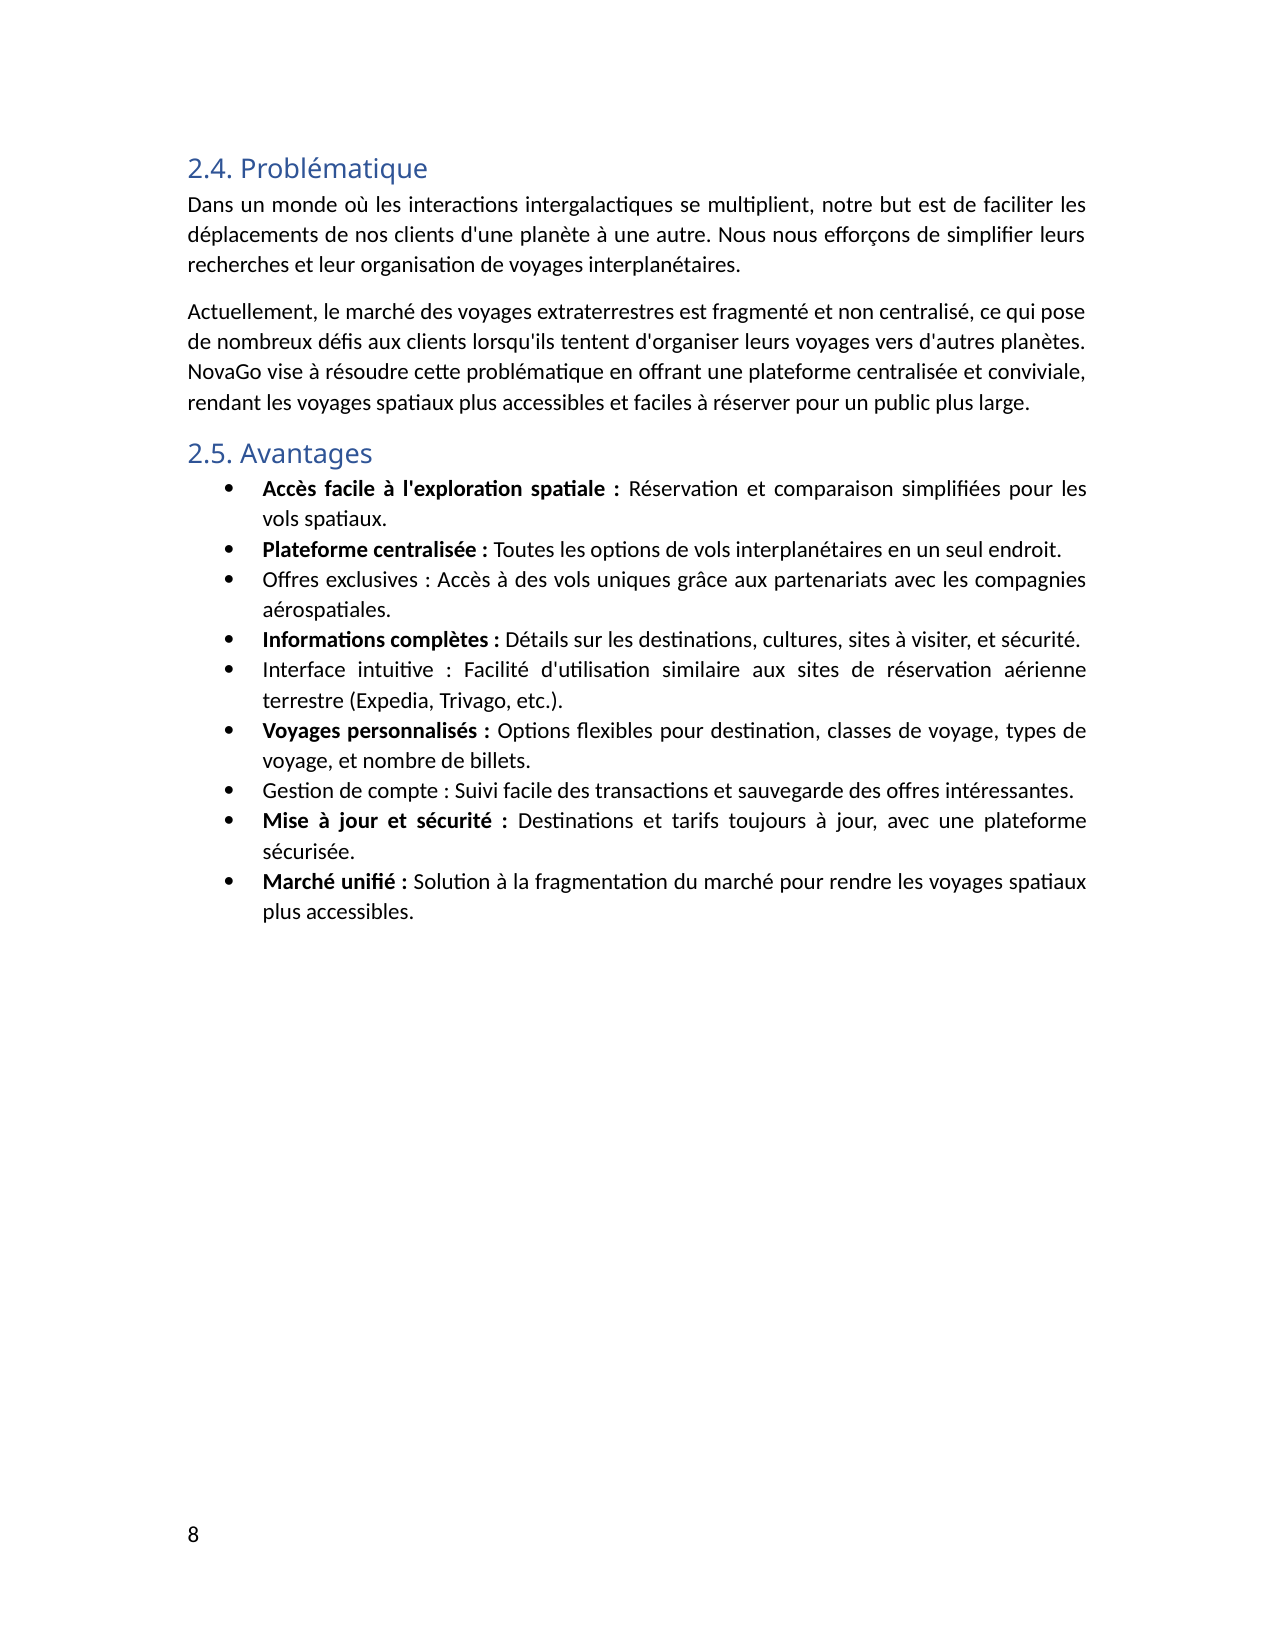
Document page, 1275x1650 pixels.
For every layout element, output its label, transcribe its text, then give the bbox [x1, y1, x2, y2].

text Dans un monde où les interactions intergalactiques se multiplient, notre but est de faciliter les déplacements de nos clients d'une planète à une autre. Nous nous efforçons de simplifier leurs recherches et leur organisation de voyages interplanétaires. [187, 190, 1087, 278]
list Marché unifié : Solution à la fragmentation du marché pour rendre les voyages spatiaux plus accessibles. [225, 867, 1087, 925]
list Voyages personnalisés : Options flexibles pour destination, classes de voyage, types de voyage, et nombre de billets. [225, 716, 1087, 774]
list Offres exclusives : Accès à des vols uniques grâce aux partenariats avec les compagnies aérospatiales. [225, 565, 1087, 623]
list Informations complètes : Détails sur les destinations, cultures, sites à visiter, et sécurité. [225, 625, 1087, 653]
subtitle 2.4. Problématique [187, 150, 1087, 187]
list Gestion de compte : Suivi facile des transactions et sauvegarde des offres intéressantes. [225, 776, 1087, 804]
list Accès facile à l'exploration spatiale : Réservation et comparaison simplifiées pour les vols spatiaux. [225, 474, 1087, 533]
text Actuellement, le marché des voyages extraterrestres est fragmenté et non centralisé, ce qui pose de nombreux défis aux clients lorsqu'ils tentent d'organiser leurs voyages vers d'autres planètes. NovaGo vise à résoudre cette problématique en offrant une plateforme centralisée et conviviale, rendant les voyages spatiaux plus accessibles et faciles à réserver pour un public plus large. [187, 297, 1087, 416]
list Mise à jour et sécurité : Destinations et tarifs toujours à jour, avec une plateforme sécurisée. [225, 807, 1087, 865]
subtitle 2.5. Avantages [187, 434, 1087, 471]
list Plateforme centralisée : Toutes les options de vols interplanétaires en un seul endroit. [225, 535, 1087, 563]
list Interface intuitive : Facilité d'utilisation similaire aux sites de réservation aérienne terrestre (Expedia, Trivago, etc.). [225, 656, 1087, 714]
